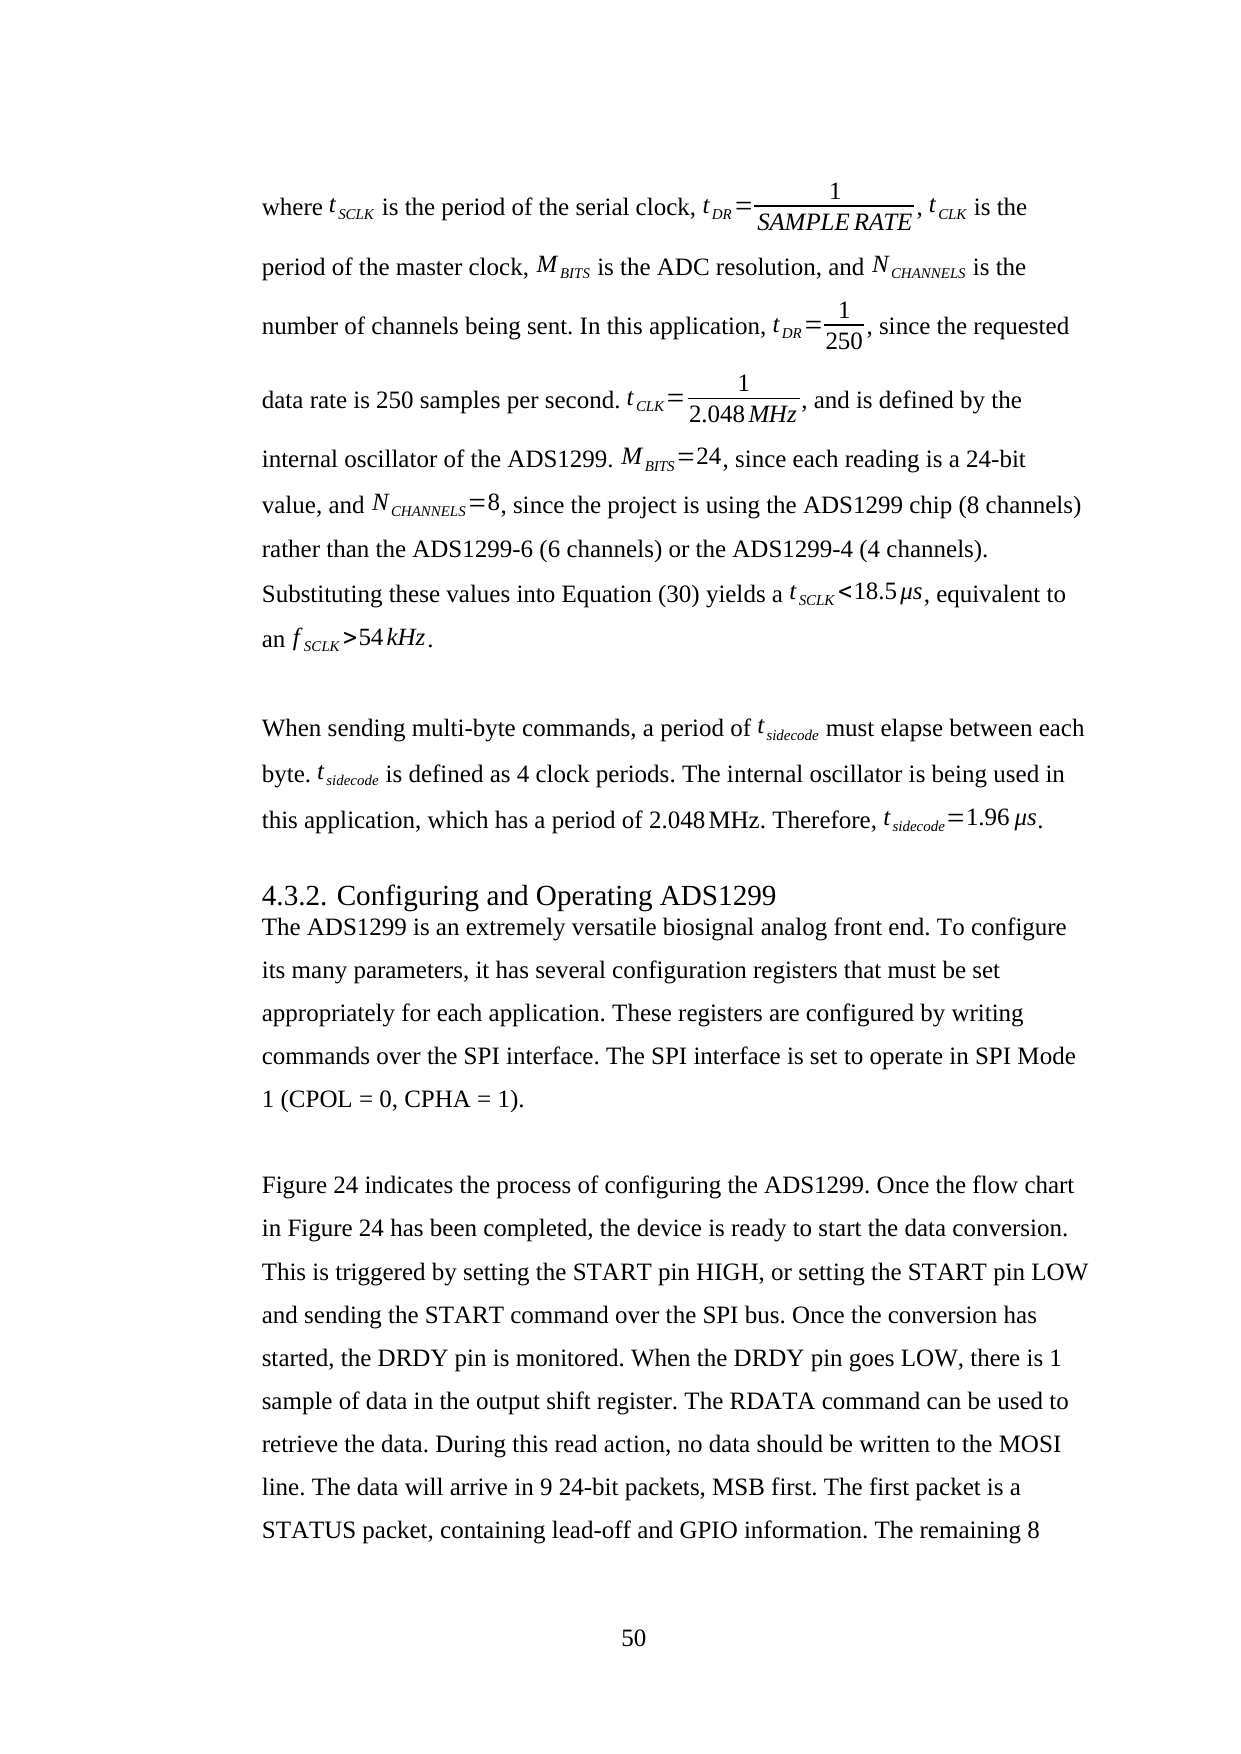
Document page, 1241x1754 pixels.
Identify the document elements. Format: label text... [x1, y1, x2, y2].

text When sending multi-byte commands, a period of must elapse between each byte. is defined as 4 clock periods. The internal oscillator is being used in this application, which has a period of 2.048 MHz. Therefore, . [262, 712, 1090, 835]
text where is the period of the serial clock, , is the period of the master clock, is the ADC resolution, and is the number of channels being sent. In this application, , since the requested data rate is 250 samples per second. , and is defined by the internal oscillator of the ADS1299. , since each reading is a 24-bit value, and , since the project is using the ADS1299 chip (8 channels) rather than the ADS1299-6 (6 channels) or the ADS1299-4 (4 channels). Substituting these values into Equation (30) yields a , equivalent to an . [262, 177, 1090, 654]
subtitle Configuring and Operating ADS1299 [262, 878, 1090, 912]
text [262, 1170, 1090, 1544]
text The ADS1299 is an extremely versatile biosignal analog front end. To configure its many parameters, it has several configuration registers that must be set appropriately for each application. These registers are configured by writing commands over the SPI interface. The SPI interface is set to operate in SPI Mode 1 (CPOL = 0, CPHA = 1). [262, 912, 1090, 1113]
